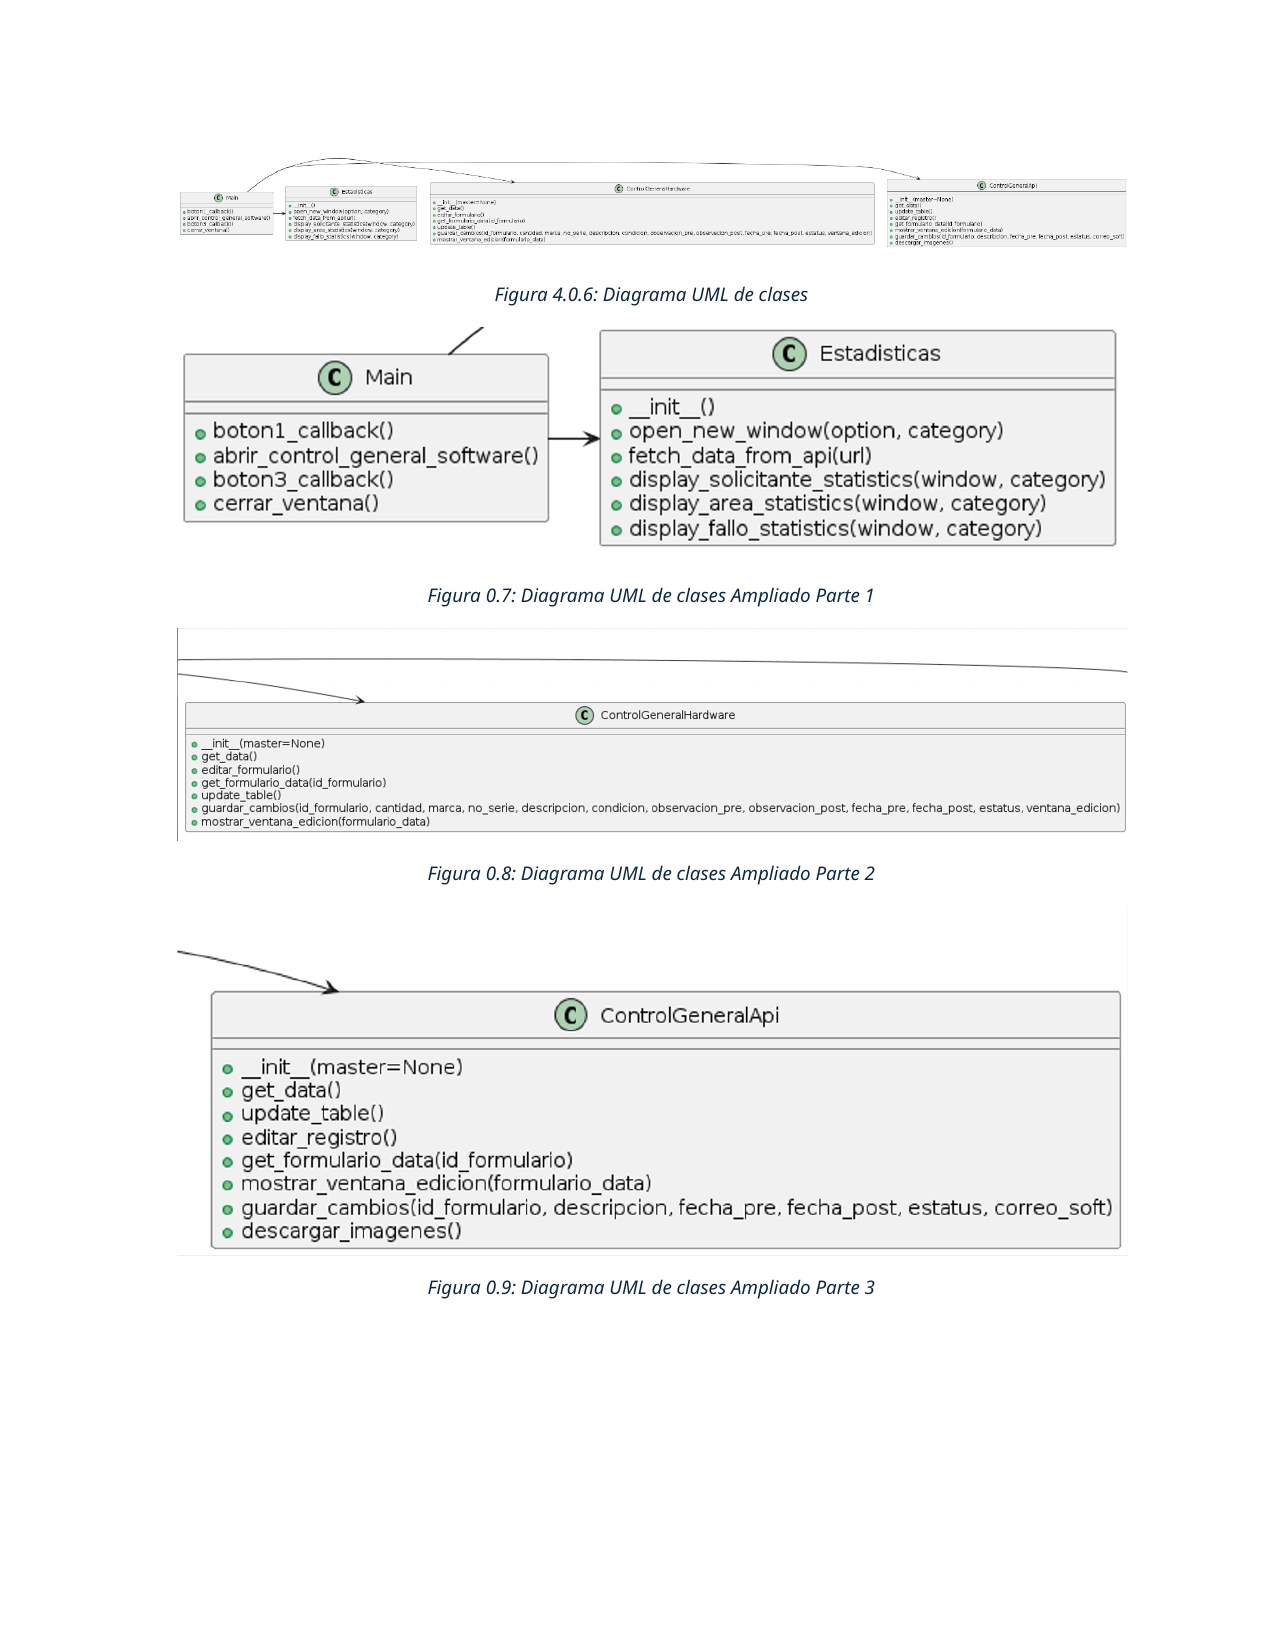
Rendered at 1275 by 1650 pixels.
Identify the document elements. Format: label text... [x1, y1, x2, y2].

picture [177, 327, 1128, 563]
picture [177, 906, 1128, 1256]
picture [177, 628, 1128, 841]
picture [177, 147, 1128, 249]
